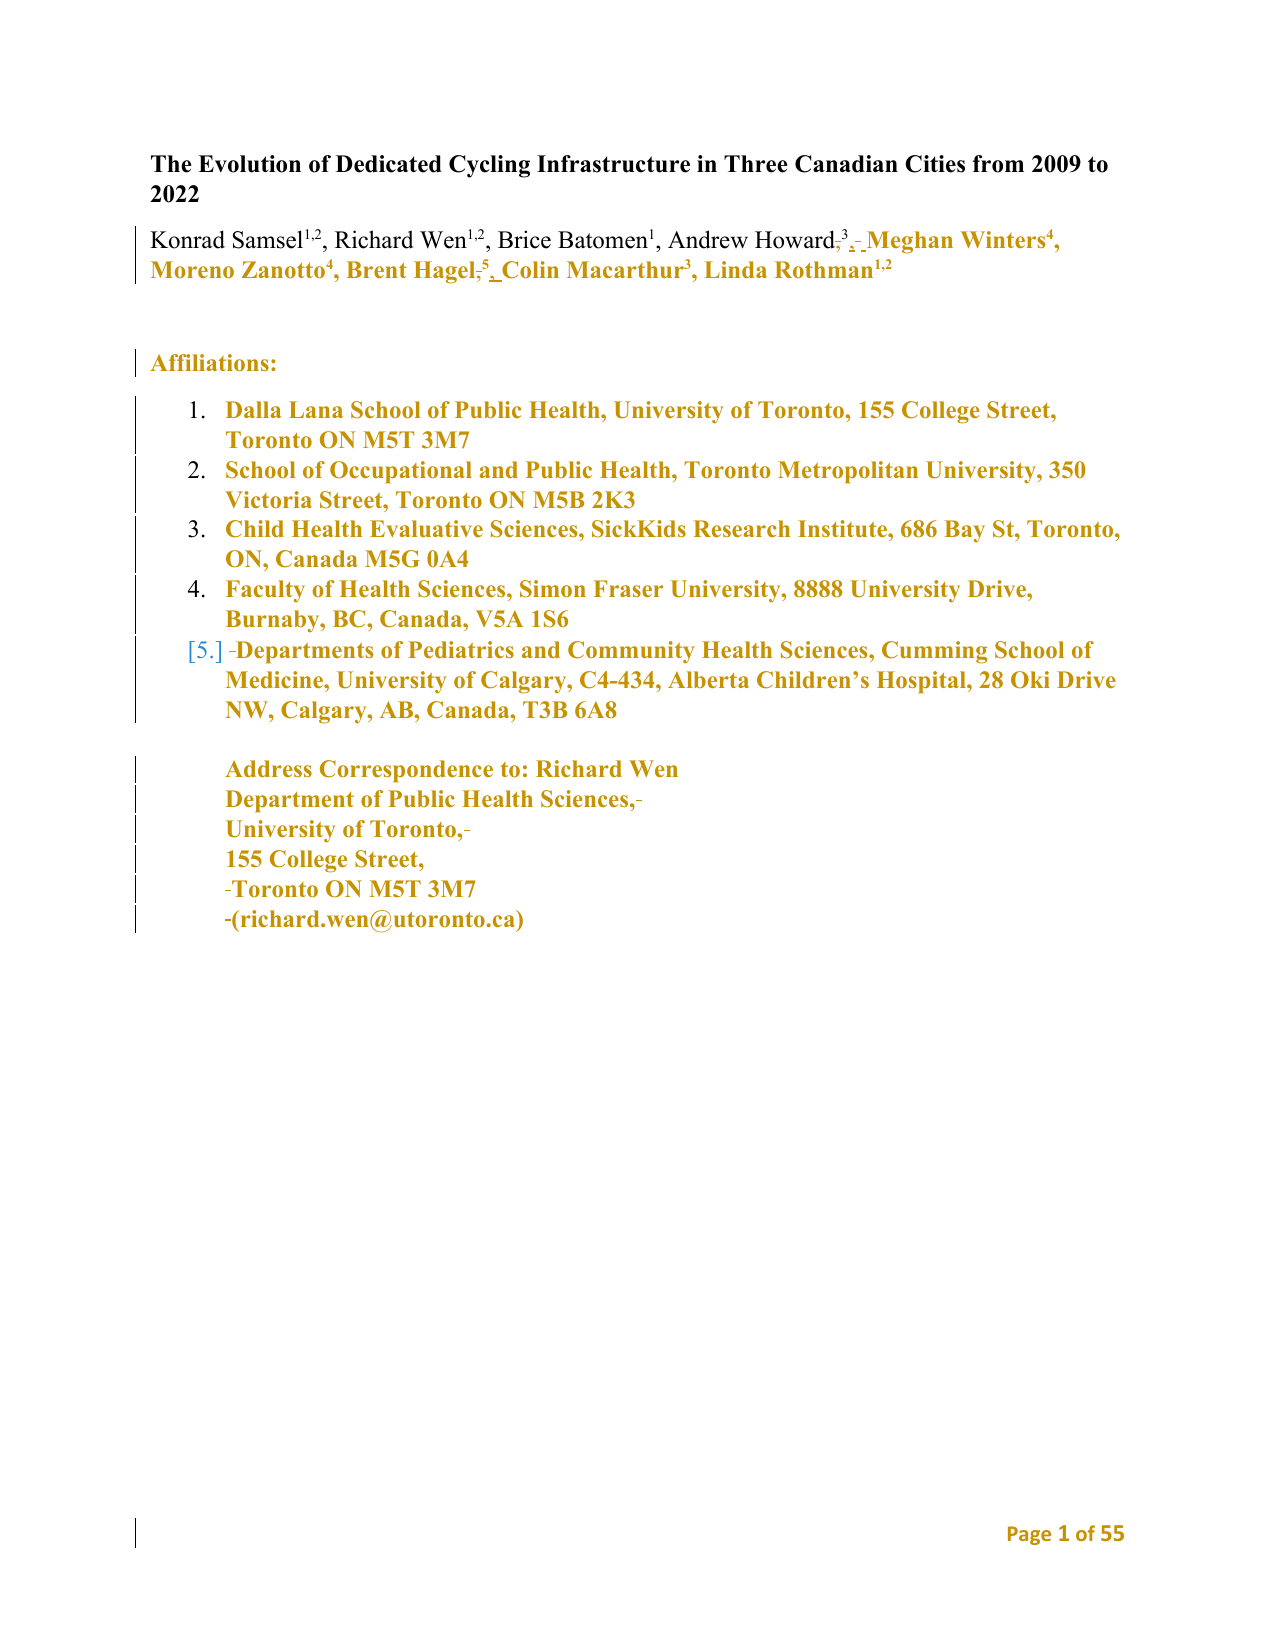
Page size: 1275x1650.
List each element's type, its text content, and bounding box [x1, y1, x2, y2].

text 155 College Street, [225, 845, 1125, 873]
text University of Toronto, [225, 815, 1125, 843]
list Child Health Evaluative Sciences, SickKids Research Institute, 686 Bay St, Toronto, ON, Canada M5G 0A4 [187, 516, 1125, 573]
list School of Occupational and Public Health, Toronto Metropolitan University, 350 Victoria Street, Toronto ON M5B 2K3 [187, 456, 1125, 513]
list Departments of Pediatrics and Community Health Sciences, Cumming School of Medicine, University of Calgary, C4-434, Alberta Children’s Hospital, 28 Oki Drive NW, Calgary, AB, Canada, T3B 6A8 [187, 636, 1125, 723]
list Faculty of Health Sciences, Simon Fraser University, 8888 University Drive, Burnaby, BC, Canada, [187, 575, 1125, 634]
text (richard.wen@utoronto.ca) [225, 905, 1125, 933]
text Department of Public Health Sciences, [225, 785, 1125, 813]
text Konrad Samsel1,2, Richard Wen1,2, Brice Batomen1, Andrew Howard3Megan Winters4, Moreno Zanotto4, Brent Hagel5Colin Macarthur3, Linda Rothman1,2 [150, 226, 1125, 284]
text Affiliations: [150, 349, 1125, 377]
text Toronto ON M5T 3M7 [225, 875, 1125, 903]
text Address Correspondence to: Richard Wen [225, 756, 1125, 783]
text The Evolution of Dedicated Cycling Infrastructure in Three Canadian Cities from 2009 to 2022 [150, 150, 1125, 208]
list Dalla Lana School of Public Health, University of Toronto, 155 College Street, Toronto ON M5T 3M7 [187, 396, 1125, 454]
